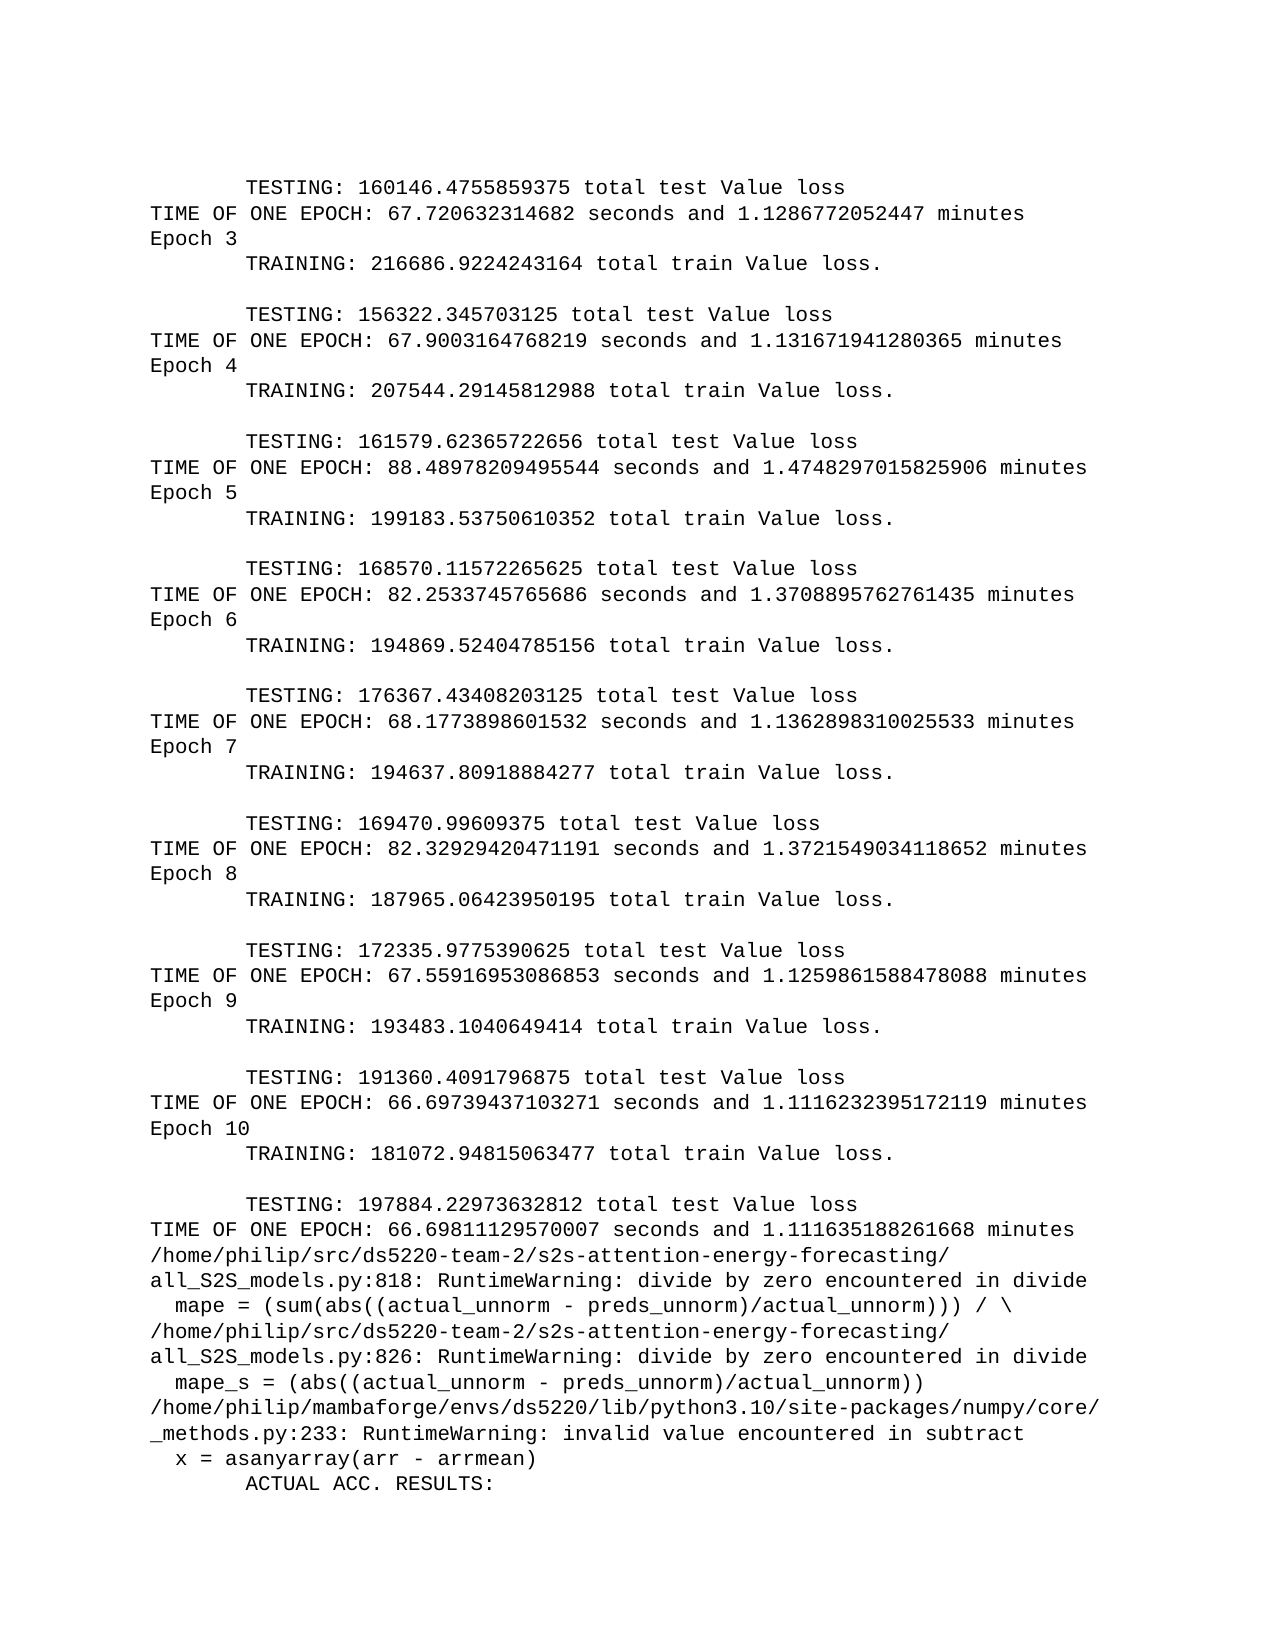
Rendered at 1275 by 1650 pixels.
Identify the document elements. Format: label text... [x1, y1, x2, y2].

text Epoch 3 [150, 226, 1125, 252]
text TESTING: 172335.9775390625 total test Value loss [150, 938, 1125, 963]
text TESTING: 197884.22973632812 total test Value loss [150, 1192, 1125, 1217]
text TIME OF ONE EPOCH: 82.32929420471191 seconds and 1.3721549034118652 minutes [150, 836, 1125, 862]
text TIME OF ONE EPOCH: 68.1773898601532 seconds and 1.1362898310025533 minutes [150, 709, 1125, 734]
text TESTING: 168570.11572265625 total test Value loss [150, 557, 1125, 582]
text Epoch 8 [150, 862, 1125, 887]
text TIME OF ONE EPOCH: 66.69811129570007 seconds and 1.111635188261668 minutes [150, 1217, 1125, 1243]
text TIME OF ONE EPOCH: 67.720632314682 seconds and 1.1286772052447 minutes [150, 201, 1125, 226]
text /home/philip/src/ds5220-team-2/s2s-attention-energy-forecasting/all_S2S_models.py:818: RuntimeWarning: divide by zero encountered in divide [150, 1243, 1125, 1294]
text TIME OF ONE EPOCH: 66.69739437103271 seconds and 1.1116232395172119 minutes [150, 1090, 1125, 1116]
text ACTUAL ACC. RESULTS: [150, 1472, 1125, 1497]
text TRAINING: 199183.53750610352 total train Value loss. [150, 506, 1125, 531]
text TRAINING: 187965.06423950195 total train Value loss. [150, 887, 1125, 912]
text /home/philip/mambaforge/envs/ds5220/lib/python3.10/site-packages/numpy/core/_methods.py:233: RuntimeWarning: invalid value encountered in subtract [150, 1395, 1125, 1446]
text mape = (sum(abs((actual_unnorm - preds_unnorm)/actual_unnorm))) / \ [150, 1294, 1125, 1319]
text TESTING: 176367.43408203125 total test Value loss [150, 684, 1125, 709]
text TESTING: 169470.99609375 total test Value loss [150, 811, 1125, 836]
text TESTING: 156322.345703125 total test Value loss [150, 302, 1125, 328]
text TRAINING: 181072.94815063477 total train Value loss. [150, 1141, 1125, 1167]
text TIME OF ONE EPOCH: 67.55916953086853 seconds and 1.1259861588478088 minutes [150, 963, 1125, 989]
text TIME OF ONE EPOCH: 88.48978209495544 seconds and 1.4748297015825906 minutes [150, 455, 1125, 480]
text Epoch 6 [150, 607, 1125, 633]
text Epoch 10 [150, 1116, 1125, 1141]
text Epoch 4 [150, 353, 1125, 379]
text Epoch 9 [150, 989, 1125, 1014]
text TRAINING: 194637.80918884277 total train Value loss. [150, 760, 1125, 785]
text TESTING: 191360.4091796875 total test Value loss [150, 1065, 1125, 1090]
text TESTING: 161579.62365722656 total test Value loss [150, 429, 1125, 455]
text TRAINING: 193483.1040649414 total train Value loss. [150, 1014, 1125, 1039]
text TRAINING: 207544.29145812988 total train Value loss. [150, 379, 1125, 404]
text TRAINING: 194869.52404785156 total train Value loss. [150, 633, 1125, 658]
text TESTING: 160146.4755859375 total test Value loss [150, 175, 1125, 201]
text mape_s = (abs((actual_unnorm - preds_unnorm)/actual_unnorm)) [150, 1370, 1125, 1395]
text TIME OF ONE EPOCH: 82.2533745765686 seconds and 1.3708895762761435 minutes [150, 582, 1125, 607]
text Epoch 5 [150, 480, 1125, 506]
text /home/philip/src/ds5220-team-2/s2s-attention-energy-forecasting/all_S2S_models.py:826: RuntimeWarning: divide by zero encountered in divide [150, 1319, 1125, 1370]
text x = asanyarray(arr - arrmean) [150, 1446, 1125, 1472]
text TIME OF ONE EPOCH: 67.9003164768219 seconds and 1.131671941280365 minutes [150, 328, 1125, 353]
text Epoch 7 [150, 734, 1125, 760]
text TRAINING: 216686.9224243164 total train Value loss. [150, 252, 1125, 277]
